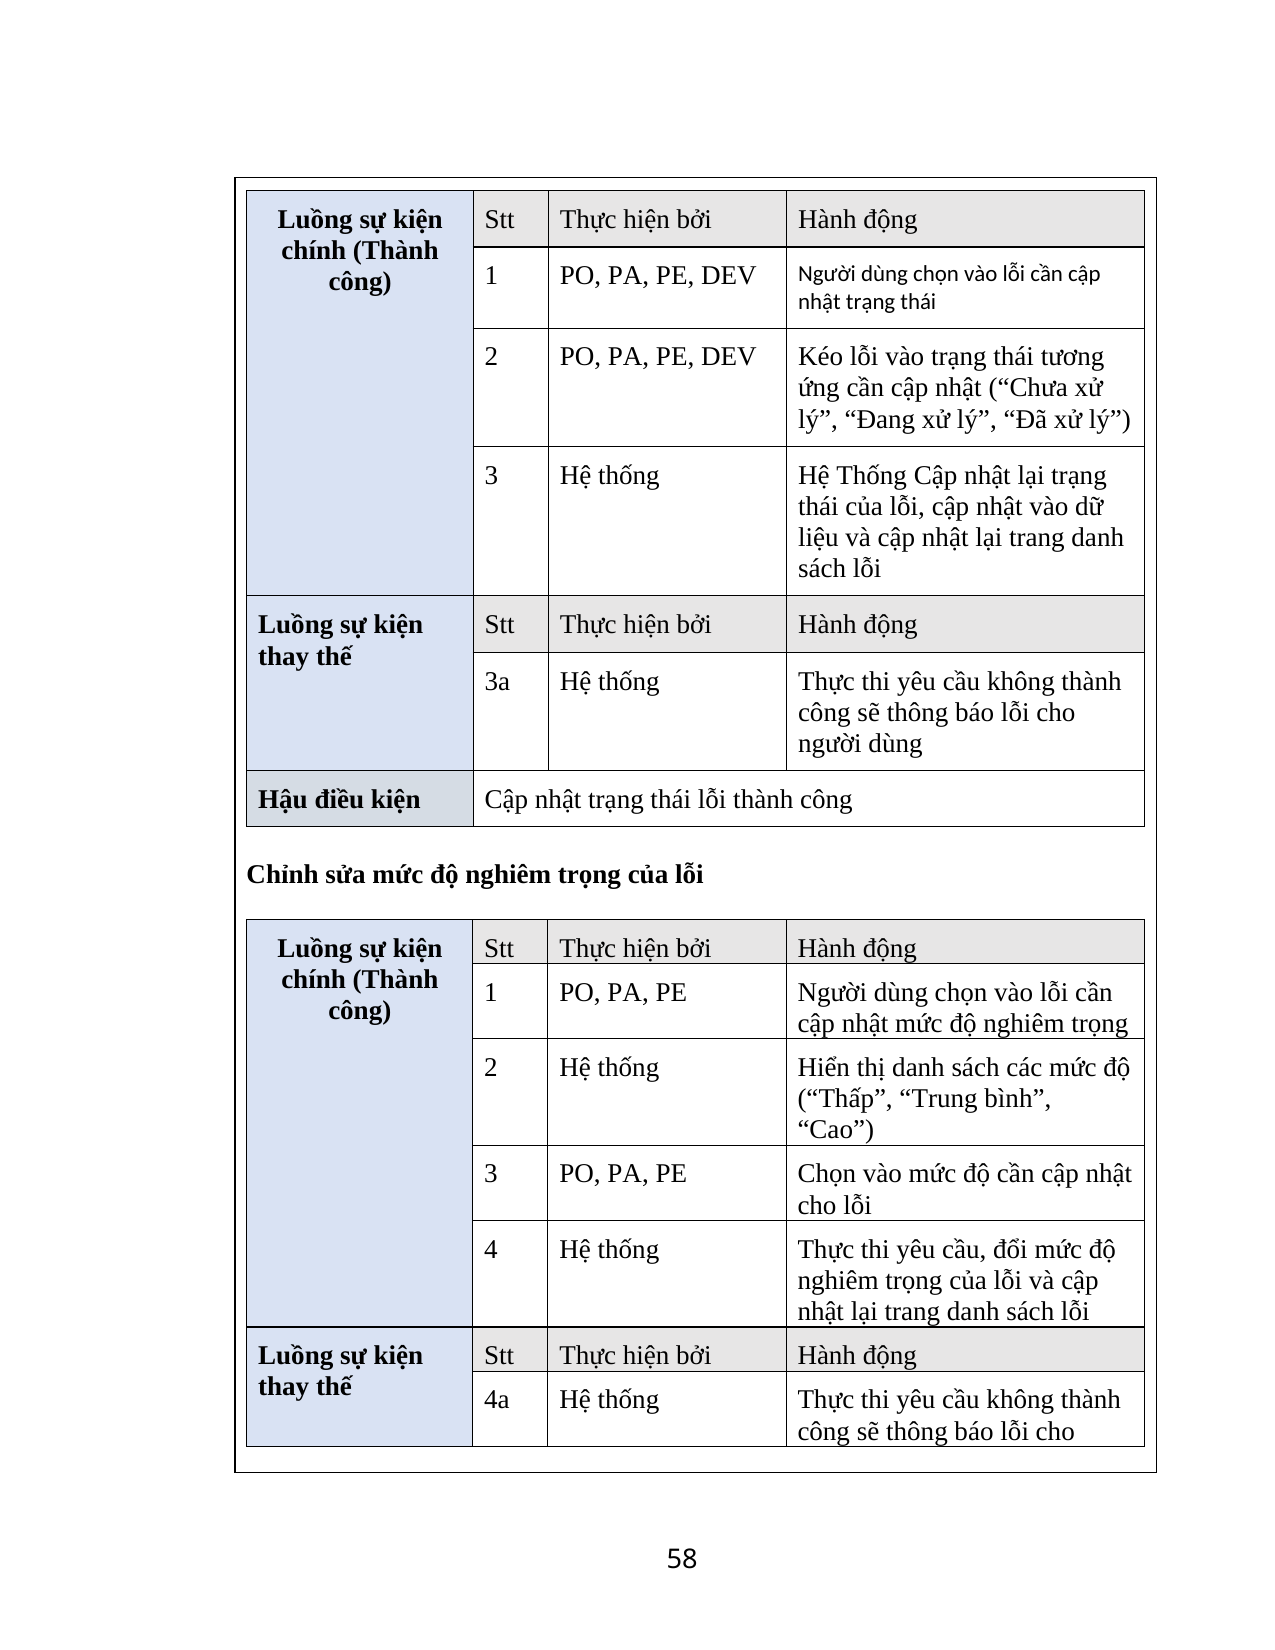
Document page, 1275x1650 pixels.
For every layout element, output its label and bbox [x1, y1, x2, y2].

table_cell [236, 178, 1156, 1472]
